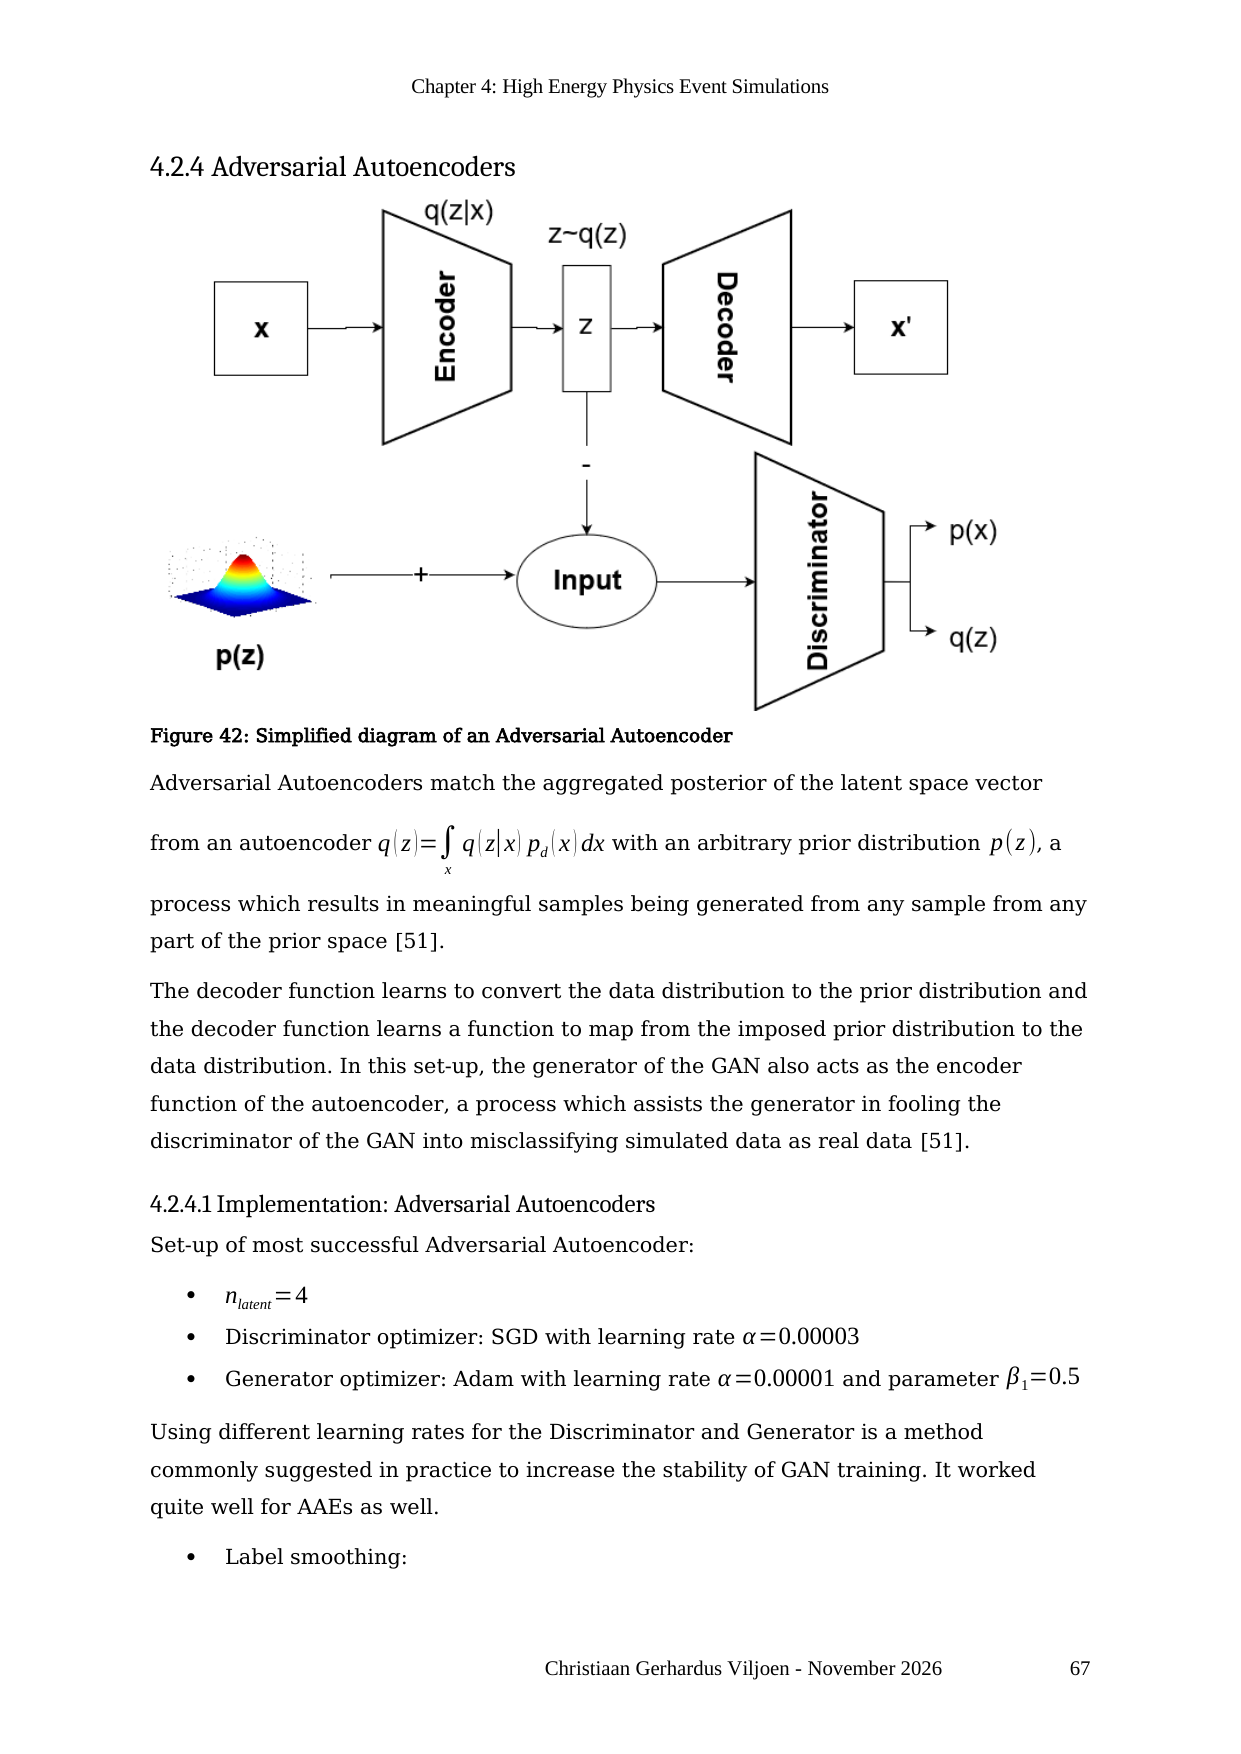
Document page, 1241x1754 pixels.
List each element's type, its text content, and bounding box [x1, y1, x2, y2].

list Label smoothing: [187, 1544, 1090, 1569]
picture [150, 196, 1018, 711]
text Set-up of most successful Adversarial Autoencoder: [150, 1232, 1090, 1257]
text Using different learning rates for the Discriminator and Generator is a method commonly suggested in practice to increase the stability of GAN training. It worked quite well for AAEs as well. [150, 1419, 1090, 1519]
text Adversarial Autoencoders match the aggregated posterior of the latent space vector from an autoencoder with an arbitrary prior distribution , a process which results in meaningful samples being generated from any sample from any part of the prior space . [150, 769, 1090, 953]
subtitle Implementation: Adversarial Autoencoders [150, 1190, 1090, 1219]
subtitle Adversarial Autoencoders [150, 150, 1090, 183]
list Generator optimizer: Adam with learning rate and parameter [187, 1362, 1090, 1394]
list Discriminator optimizer: SGD with learning rate [187, 1322, 1090, 1350]
text The decoder function learns to convert the data distribution to the prior distribution and the decoder function learns a function to map from the imposed prior distribution to the data distribution. In this set-up, the generator of the GAN also acts as the encoder function of the autoencoder, a process which assists the generator in fooling the discriminator of the GAN into misclassifying simulated data as real data . [150, 978, 1090, 1153]
